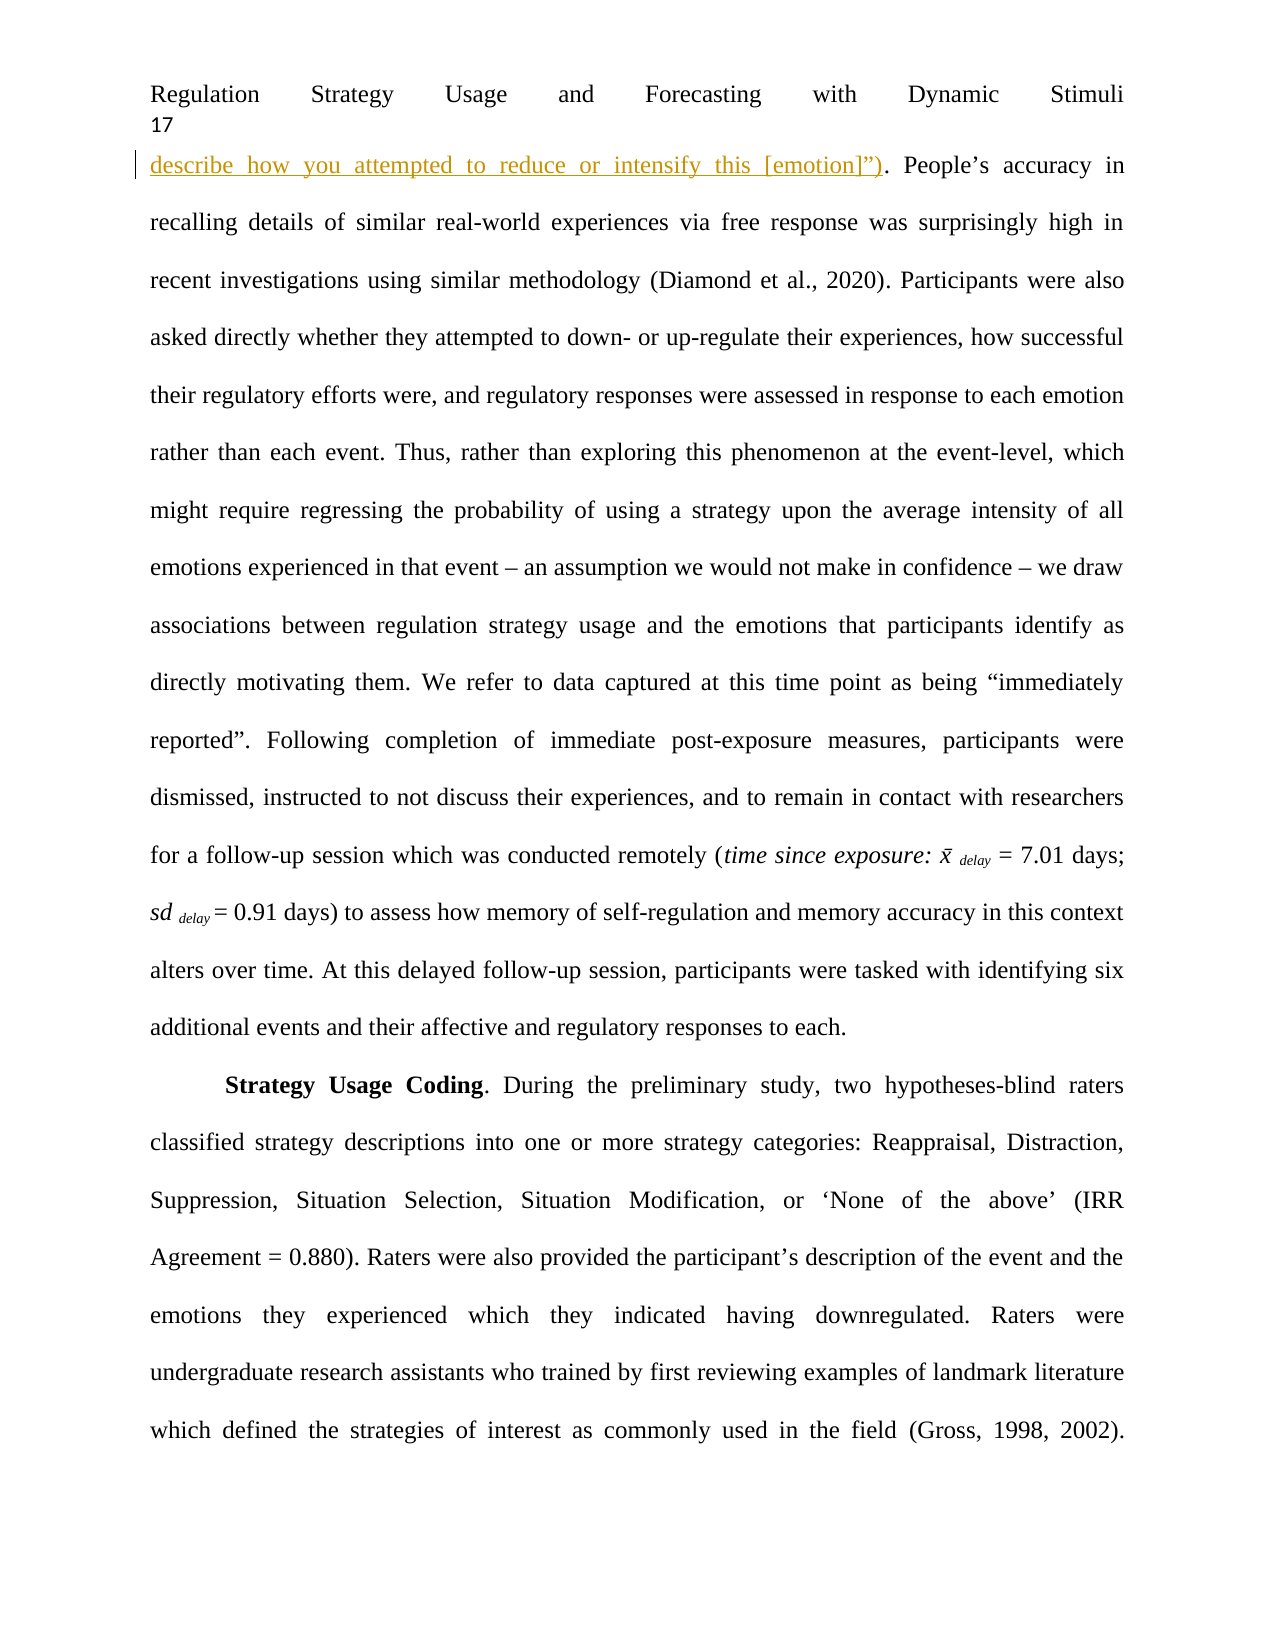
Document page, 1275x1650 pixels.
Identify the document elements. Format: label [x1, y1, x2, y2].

text [150, 1070, 1125, 1444]
text [150, 150, 1125, 1041]
